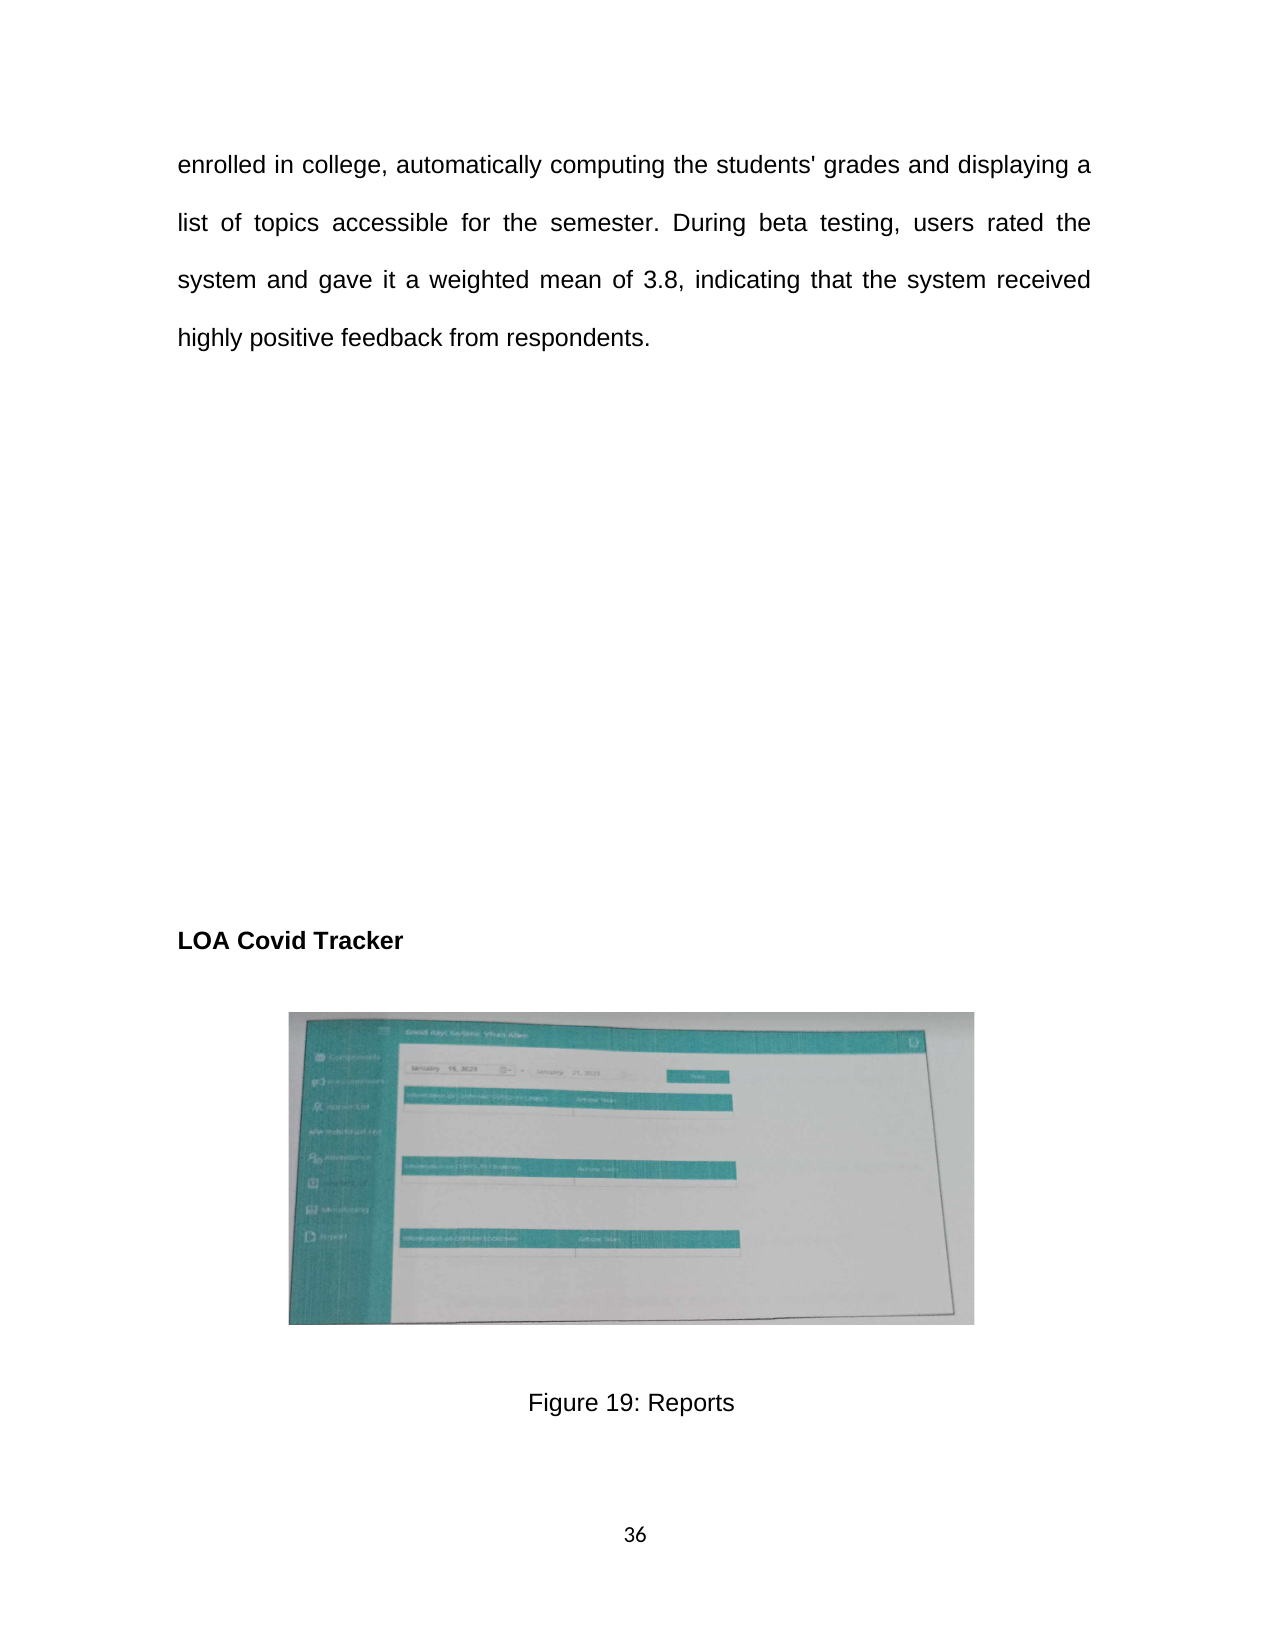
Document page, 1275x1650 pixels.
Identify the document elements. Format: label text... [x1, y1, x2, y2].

text LOA Covid Tracker [177, 926, 1093, 955]
picture [288, 1012, 975, 1325]
text Figure 19: Reports [177, 1388, 1093, 1417]
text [177, 150, 1093, 351]
